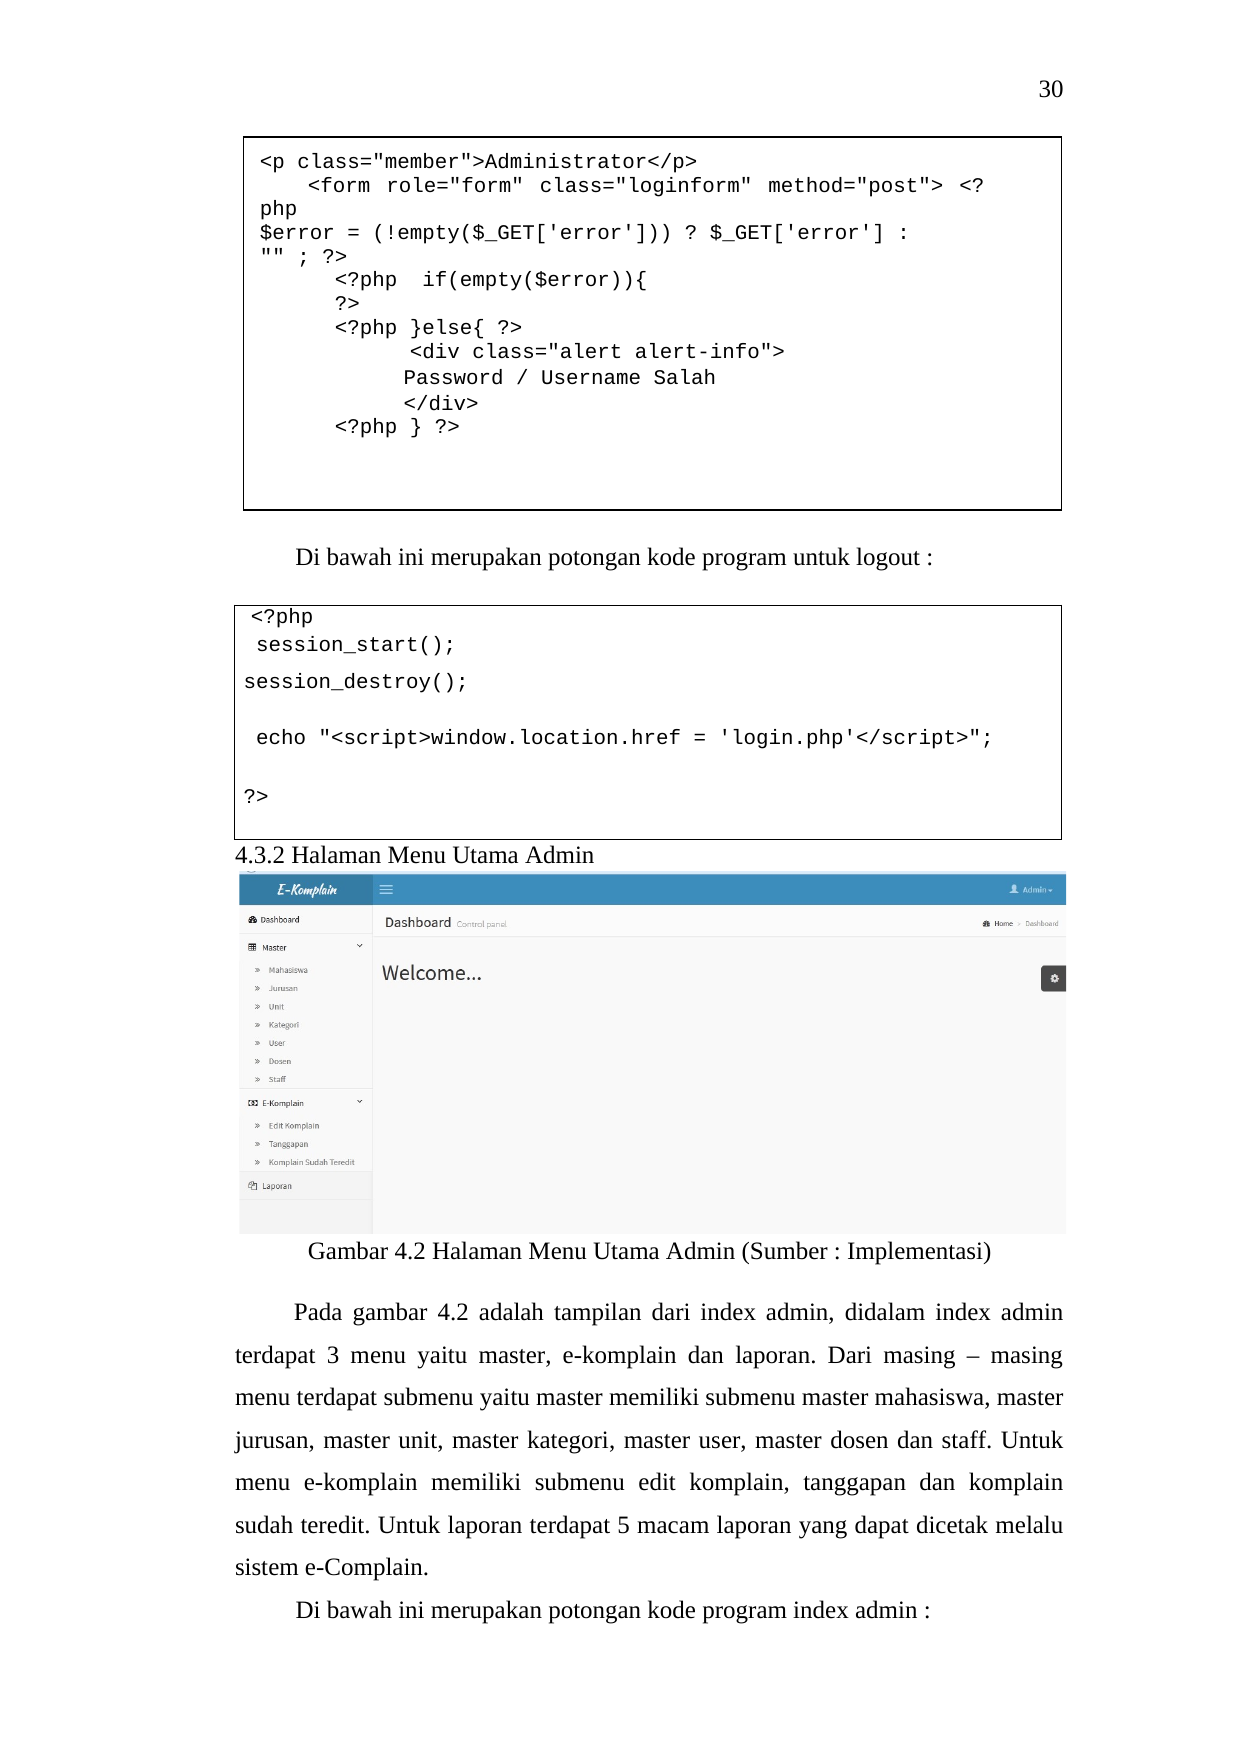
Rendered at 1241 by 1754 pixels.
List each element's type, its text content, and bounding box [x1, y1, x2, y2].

picture [239, 871, 1067, 1234]
text Gambar 4.2 Halaman Menu Utama Admin (Sumber : Implementasi) [256, 1236, 1043, 1264]
text Di bawah ini merupakan potongan kode program index admin : [236, 1596, 930, 1624]
table_header <?php session_start(); session_destroy(); echo "<script>window.location.href = 'login.php'</script>"; ?> [235, 606, 1061, 839]
table_header <p class="member">Administrator</p> <form role="form" class="loginform" method="post"> <?php $error = (!empty($_GET['error'])) ? $_GET['error'] : "" ; ?> <?php if(empty($error)){ ?> <?php }else{ ?> <div class="alert alert-info"> Password / Username Salah </div> <?php } ?> [244, 138, 1061, 509]
text Di bawah ini merupakan potongan kode program untuk logout : [295, 542, 1064, 571]
text 4.3.2 Halaman Menu Utama Admin [235, 840, 1064, 869]
text Pada gambar 4.2 adalah tampilan dari index admin, didalam index admin terdapat 3 menu yaitu master, e-komplain dan laporan. Dari masing – masing menu terdapat submenu yaitu master memiliki submenu master mahasiswa, master jurusan, master unit, master kategori, master user, master dosen dan staff. Untuk menu e-komplain memiliki submenu edit komplain, tanggapan dan komplain sudah teredit. Untuk laporan terdapat 5 macam laporan yang dapat dicetak melalu sistem e-Complain. [235, 1297, 1064, 1581]
